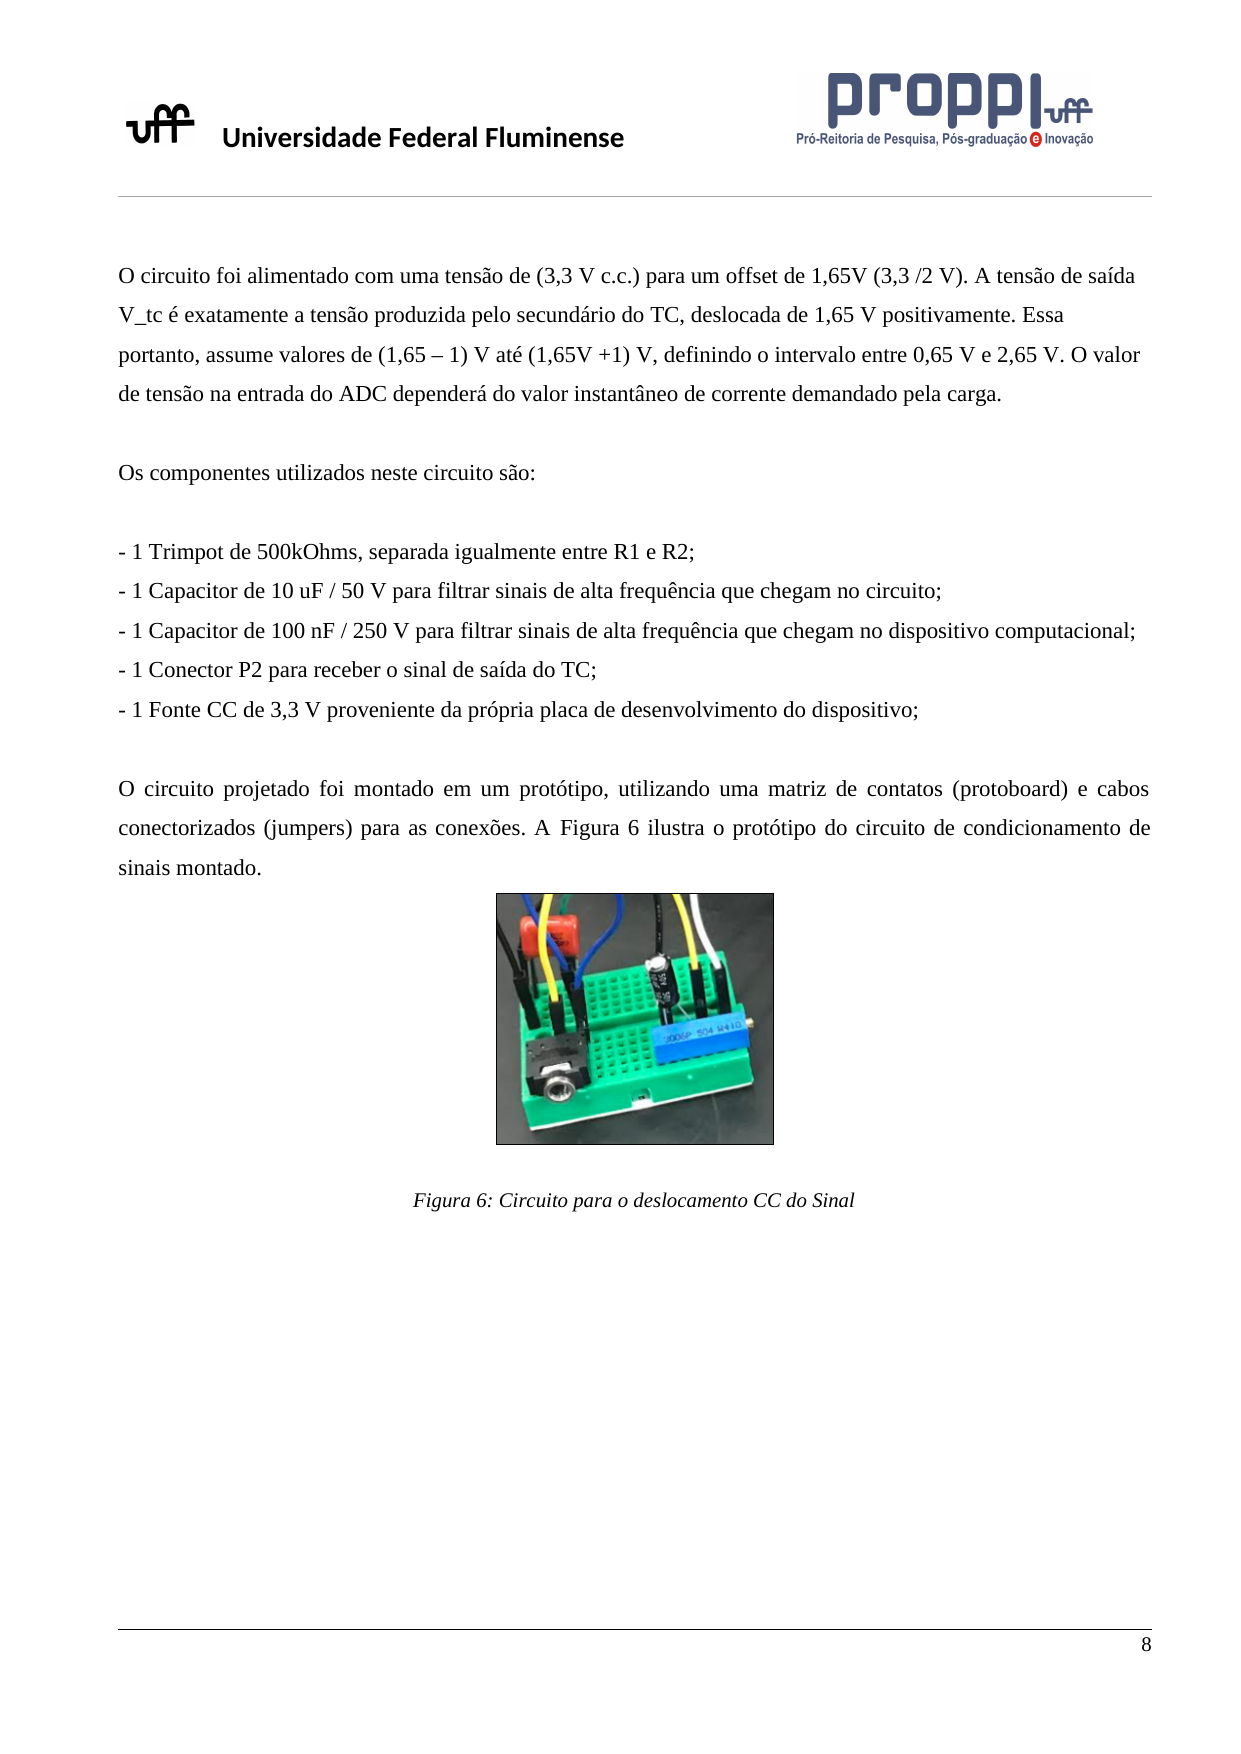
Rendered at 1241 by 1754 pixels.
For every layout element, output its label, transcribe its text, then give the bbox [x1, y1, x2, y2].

text Os componentes utilizados neste circuito são: [118, 459, 1152, 485]
text O circuito projetado foi montado em um protótipo, utilizando uma matriz de contatos (protoboard) e cabos conectorizados (jumpers) para as conexões. A Figura 6 ilustra o protótipo do circuito de condicionamento de sinais montado. [118, 775, 1152, 880]
text - 1 Capacitor de 100 nF / 250 V para filtrar sinais de alta frequência que chegam no dispositivo computacional; [118, 617, 1152, 643]
text - 1 Trimpot de 500kOhms, separada igualmente entre R1 e R2; [118, 538, 1152, 564]
text - 1 Fonte CC de 3,3 V proveniente da própria placa de desenvolvimento do dispositivo; [118, 696, 1152, 722]
text Figura 6: Circuito para o deslocamento CC do Sinal [118, 1188, 1152, 1212]
text - 1 Conector P2 para receber o sinal de saída do TC; [118, 656, 1152, 683]
picture [497, 894, 773, 1144]
text O circuito foi alimentado com uma tensão de (3,3 V c.c.) para um offset de 1,65V (3,3 /2 V). A tensão de saída V_tc é exatamente a tensão produzida pelo secundário do TC, deslocada de 1,65 V positivamente. Essa portanto, assume valores de (1,65 – 1) V até (1,65V +1) V, definindo o intervalo entre 0,65 V e 2,65 V. O valor de tensão na entrada do ADC dependerá do valor instantâneo de corrente demandado pela carga. [118, 262, 1152, 406]
picture [125, 102, 196, 148]
text - 1 Capacitor de 10 uF / 50 V para filtrar sinais de alta frequência que chegam no circuito; [118, 577, 1152, 604]
picture [796, 73, 1093, 147]
